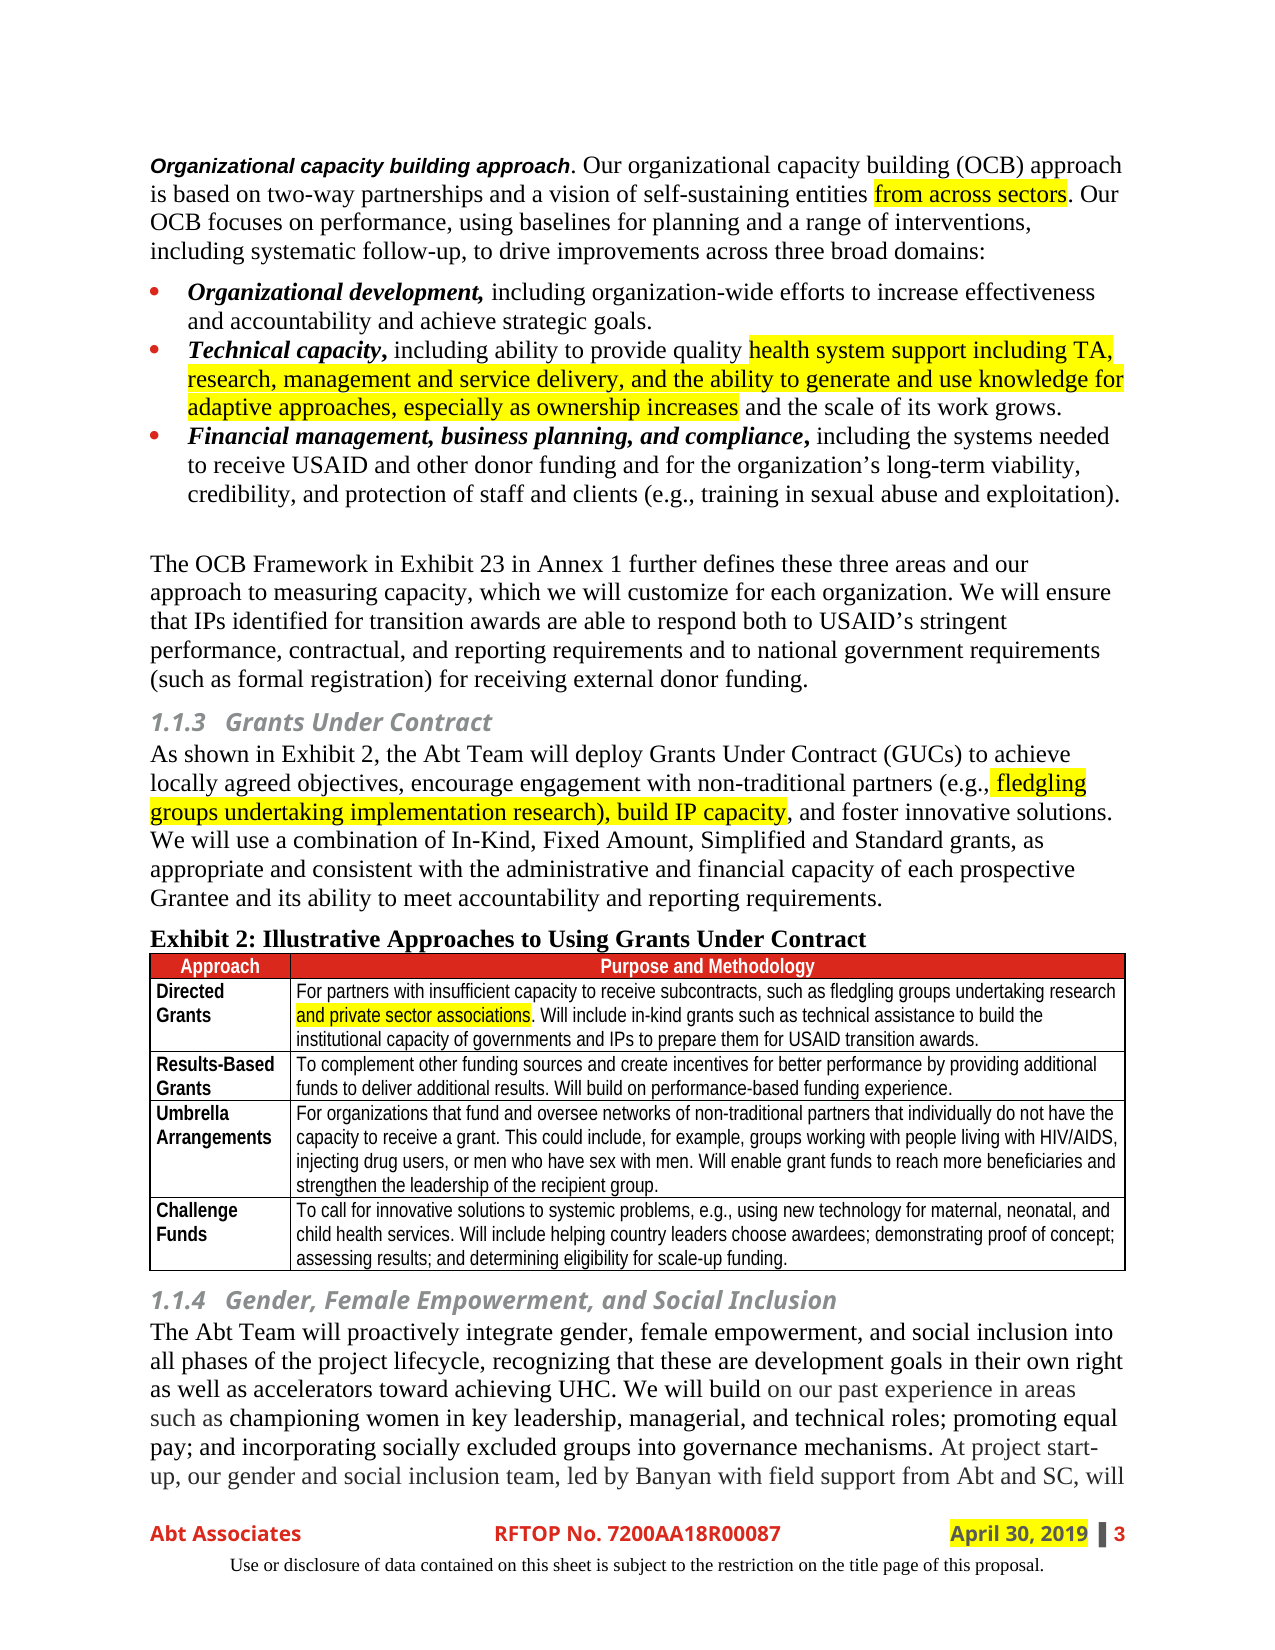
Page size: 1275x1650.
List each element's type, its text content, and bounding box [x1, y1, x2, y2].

text As shown in Exhibit 2, the Abt Team will deploy Grants Under Contract (GUCs) to achieve locally agreed objectives, encourage engagement with non-traditional partners (e.g., fledgling groups undertaking implementation research), build IP capacity, and foster innovative solutions. We will use a combination of In-Kind, Fixed Amount, Simplified and Standard grants, as appropriate and consistent with the administrative and financial capacity of each prospective Grantee and its ability to meet accountability and reporting requirements. [150, 739, 1125, 912]
table_cell Results-Based Grants [151, 1052, 290, 1100]
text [150, 1317, 1125, 1461]
table_header Purpose and Methodology [291, 954, 1124, 978]
table_header Approach [151, 954, 290, 978]
text Exhibit 2: Illustrative Approaches to Using Grants Under Contract [150, 924, 1125, 953]
table_cell To complement other funding sources and create incentives for better performance by providing additional funds to deliver additional results. Will build on performance-based funding experience. [291, 1052, 1124, 1100]
table_cell For organizations that fund and oversee networks of non-traditional partners that individually do not have the capacity to receive a grant. This could include, for example, groups working with people living with HIV/AIDS, injecting drug users, or men who have sex with men. Will enable grant funds to reach more beneficiaries and strengthen the leadership of the recipient group. [291, 1101, 1124, 1197]
table_cell Directed Grants [151, 979, 290, 1051]
text Organizational development, including organization-wide efforts to increase effectiveness and accountability and achieve strategic goals. [150, 277, 1125, 335]
text Financial management, business planning, and compliance, including the systems needed to receive USAID and other donor funding and for the organization’s long-term viability, credibility, and protection of staff and clients (e.g., training in sexual abuse and exploitation). [150, 421, 1125, 536]
table_cell To call for innovative solutions to systemic problems, e.g., using new technology for maternal, neonatal, and child health services. Will include helping country leaders choose awardees; demonstrating proof of concept; assessing results; and determining eligibility for scale-up funding. [291, 1198, 1124, 1269]
text Technical capacity, including ability to provide quality health system support including TA, research, management and service delivery, and the ability to generate and use knowledge for adaptive approaches, especially as ownership increases and the scale of its work grows. [150, 335, 1125, 421]
text Organizational capacity building approach. Our organizational capacity building (OCB) approach is based on two-way partnerships and a vision of self-sustaining entities from across sectors. Our OCB focuses on performance, using baselines for planning and a range of interventions, including systematic follow-up, to drive improvements across three broad domains: [150, 150, 1125, 265]
table_cell Challenge Funds [151, 1198, 290, 1269]
subtitle Gender, Female Empowerment, and Social Inclusion [150, 1283, 1125, 1317]
subtitle Grants Under Contract [150, 705, 1125, 739]
table_cell For partners with insufficient capacity to receive subcontracts, such as fledgling groups undertaking research and private sector associations. Will include in-kind grants such as technical assistance to build the institutional capacity of governments and IPs to prepare them for USAID transition awards. [291, 979, 1124, 1051]
table_cell Umbrella Arrangements [151, 1101, 290, 1197]
text The OCB Framework in Exhibit 23 in Annex 1 further defines these three areas and our approach to measuring capacity, which we will customize for each organization. We will ensure that IPs identified for transition awards are able to respond both to USAID’s stringent performance, contractual, and reporting requirements and to national government requirements (such as formal registration) for receiving external donor funding. [150, 549, 1125, 692]
